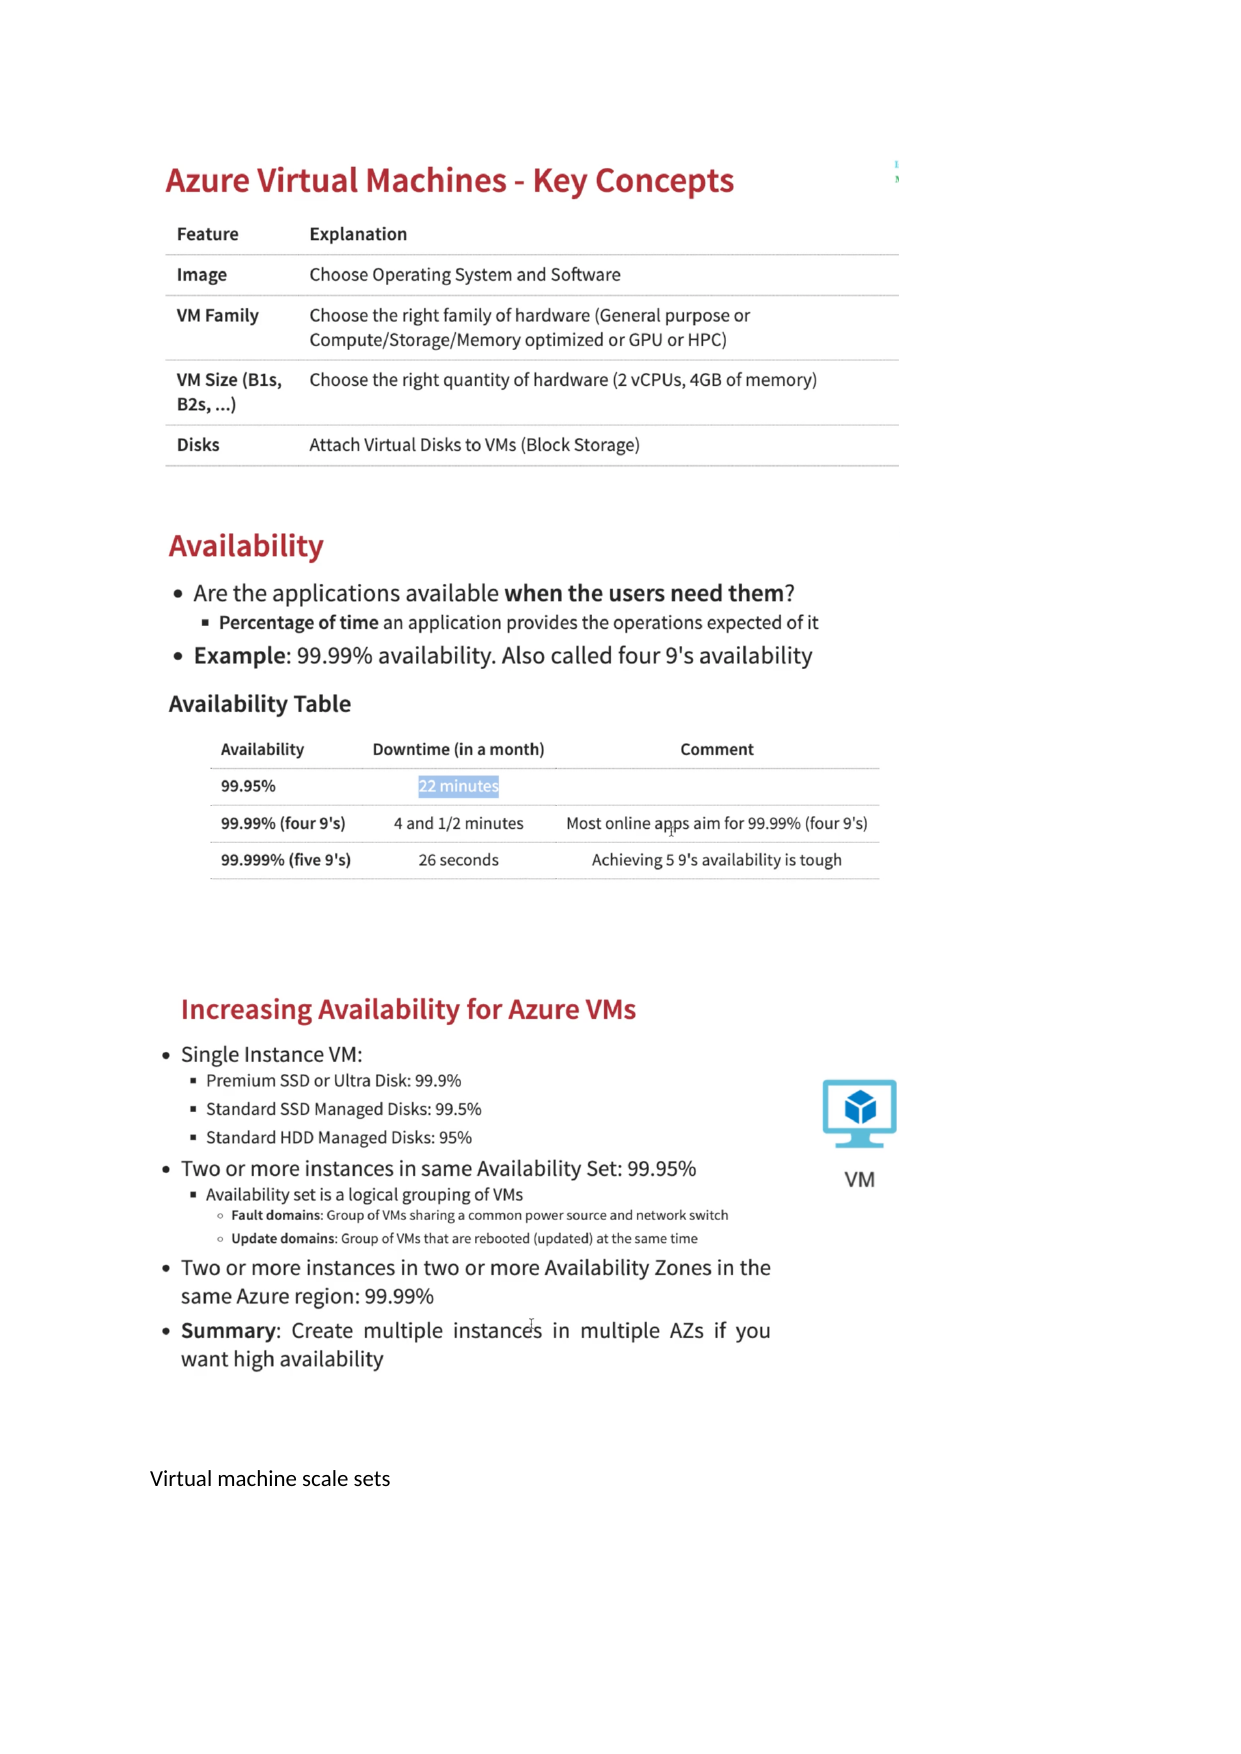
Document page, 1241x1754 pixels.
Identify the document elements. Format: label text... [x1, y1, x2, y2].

picture [150, 983, 901, 1409]
picture [150, 150, 899, 491]
text Virtual machine scale sets [150, 1464, 1090, 1492]
picture [150, 518, 901, 956]
